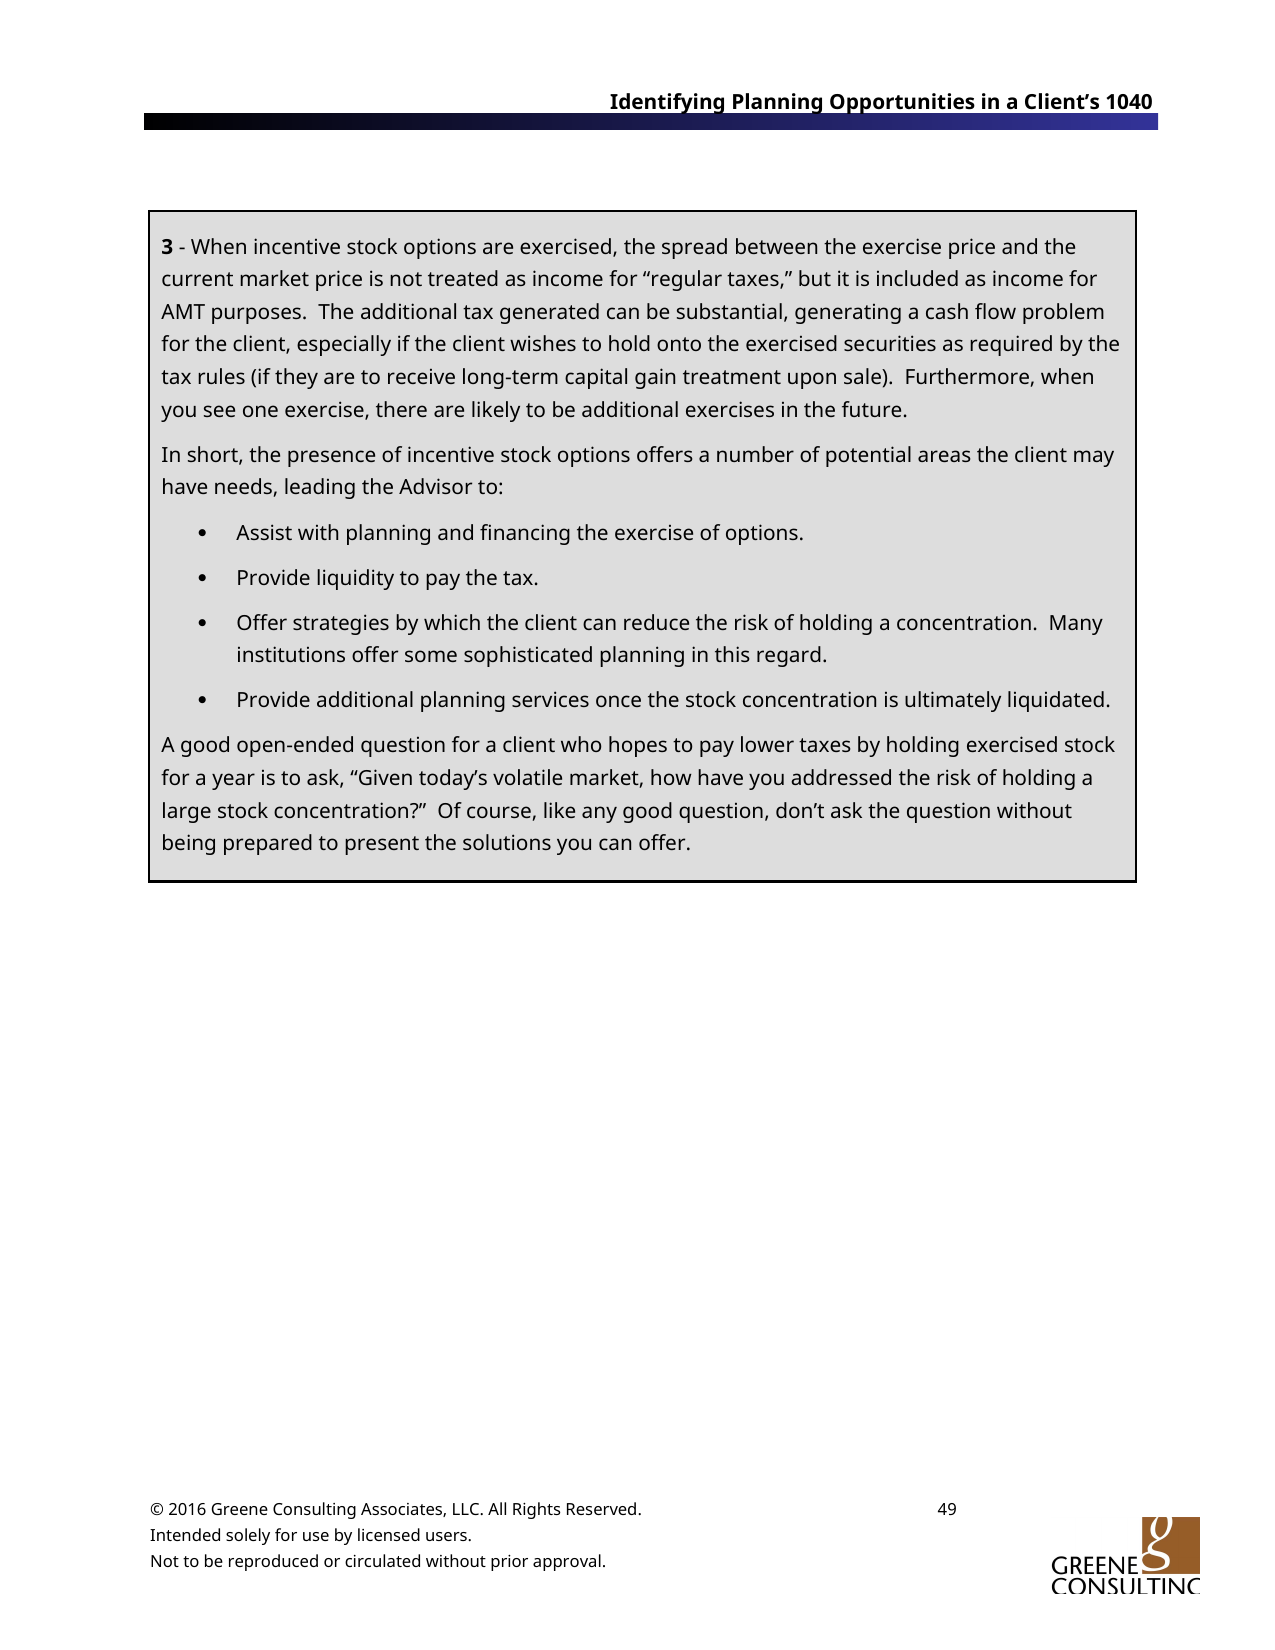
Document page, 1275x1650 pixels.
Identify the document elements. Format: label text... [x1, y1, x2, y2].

picture [1050, 1517, 1200, 1593]
table_header 3 - When incentive stock options are exercised, the spread between the exercise price and the current market price is not treated as income for “regular taxes,” but it is included as income for AMT purposes. The additional tax generated can be substantial, generating a cash flow problem for the client, especially if the client wishes to hold onto the exercised securities as required by the tax rules (if they are to receive long-term capital gain treatment upon sale). Furthermore, when you see one exercise, there are likely to be additional exercises in the future. In short, the presence of incentive stock options offers a number of potential areas the client may have needs, leading the Advisor to: Assist with planning and financing the exercise of options. Provide liquidity to pay the tax. Offer strategies by which the client can reduce the risk of holding a concentration. Many institutions offer some sophisticated planning in this regard. Provide additional planning services once the stock concentration is ultimately liquidated. A good open-ended question for a client who hopes to pay lower taxes by holding exercised stock for a year is to ask, “Given today’s volatile market, how have you addressed the risk of holding a large stock concentration?” Of course, like any good question, don’t ask the question without being prepared to present the solutions you can offer. [150, 212, 1135, 880]
